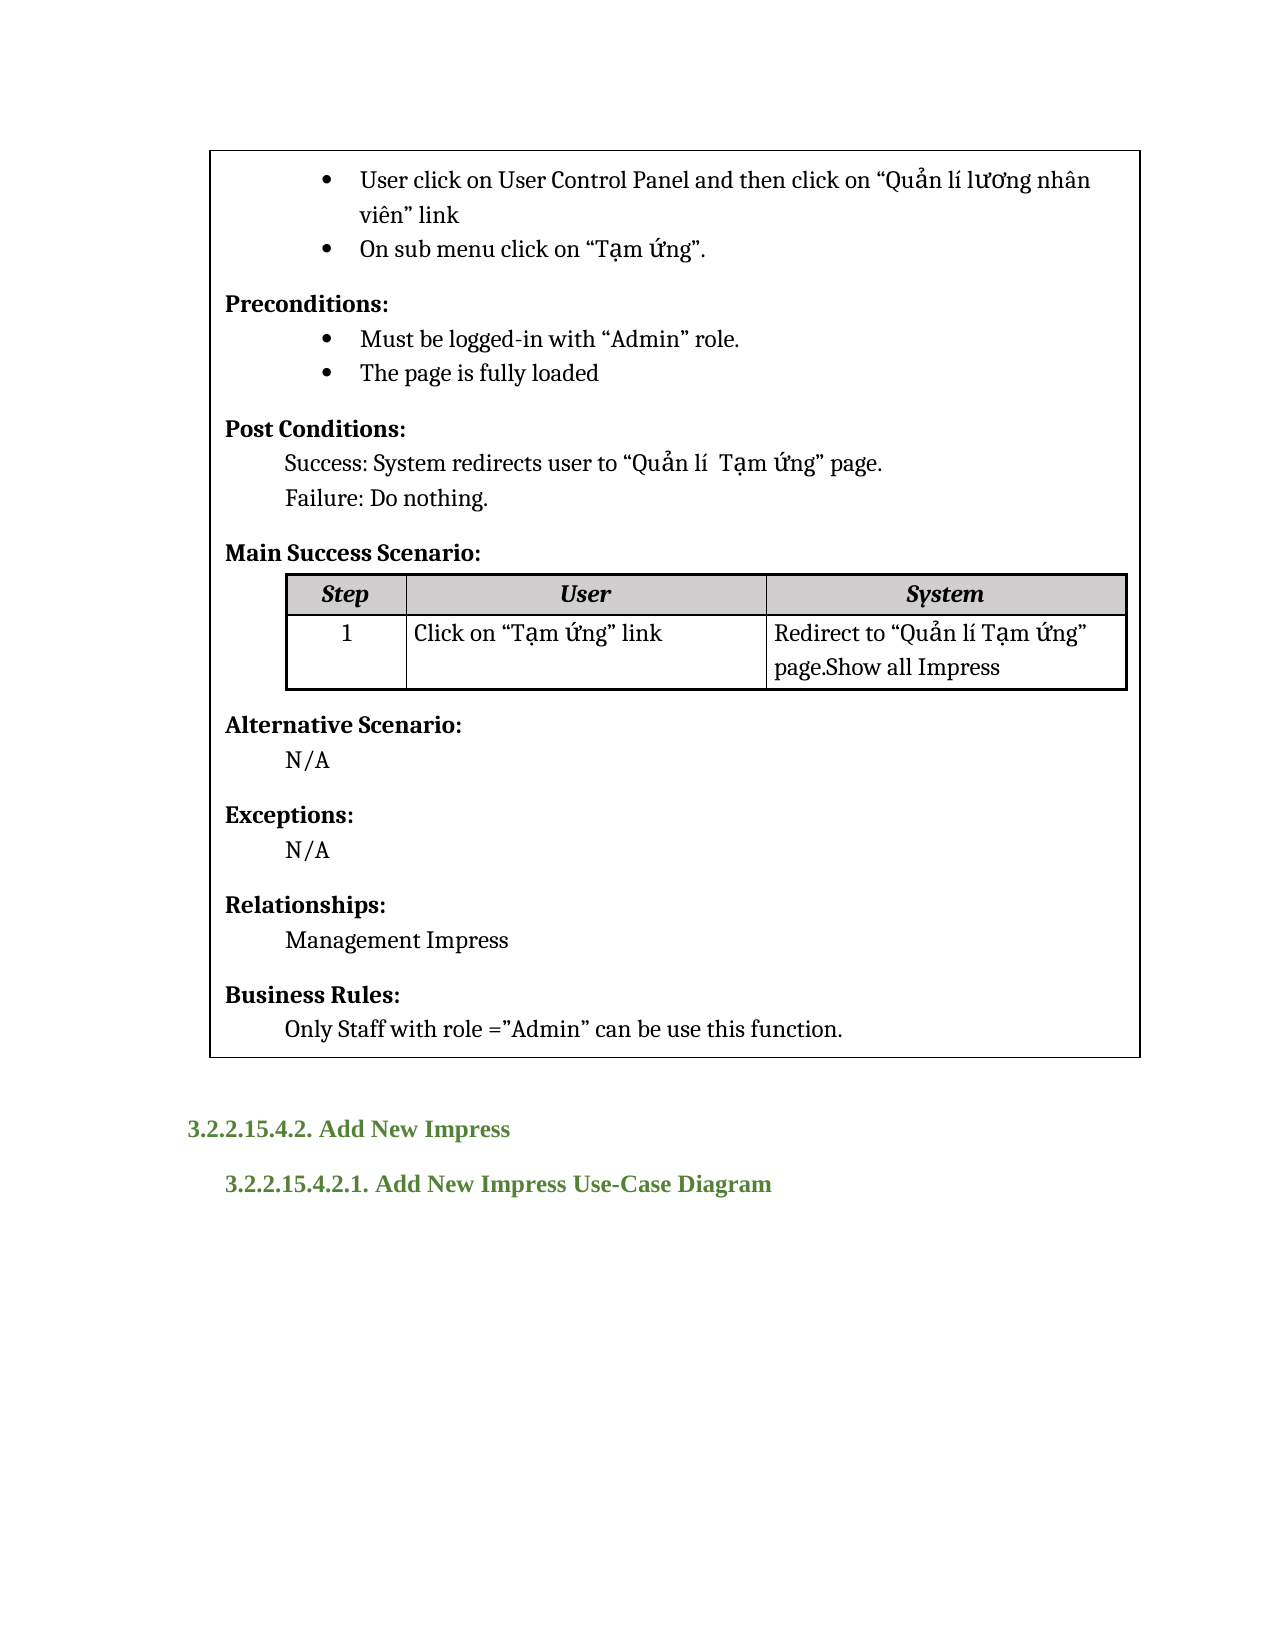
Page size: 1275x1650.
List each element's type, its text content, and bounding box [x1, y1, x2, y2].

subtitle Add New Impress Use-Case Diagram [225, 1169, 1125, 1198]
subtitle Add New Impress [187, 1114, 1125, 1142]
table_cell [211, 151, 1139, 1057]
